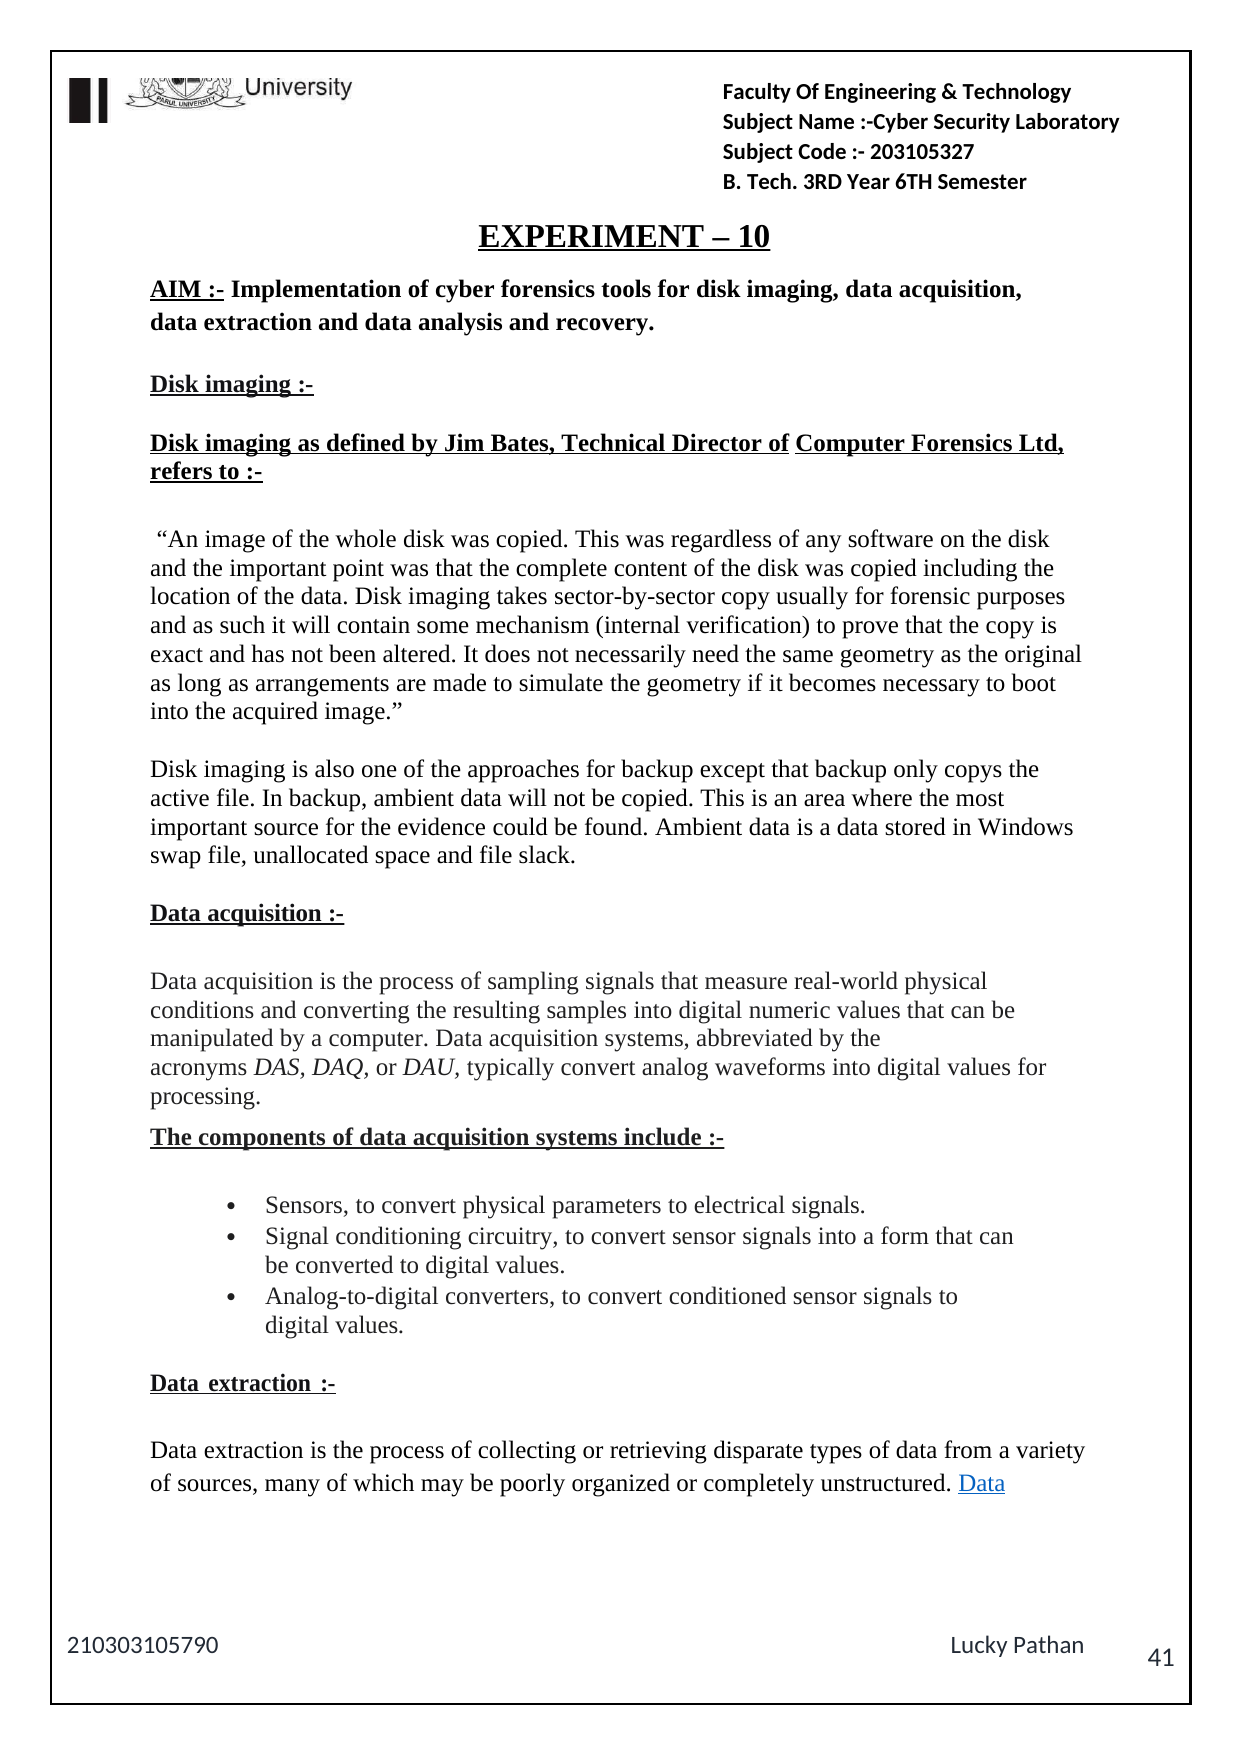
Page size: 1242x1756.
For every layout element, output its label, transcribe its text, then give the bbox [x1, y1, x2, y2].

text Disk imaging is also one of the approaches for backup except that backup only copys the active file. In backup, ambient data will not be copied. This is an area where the most important source for the evidence could be found. Ambient data is a data stored in Windows swap file, unallocated space and file slack. [150, 754, 1085, 869]
text Data acquisition is the process of sampling signals that measure real-world physical conditions and converting the resulting samples into digital numeric values that can be manipulated by a computer. Data acquisition systems, abbreviated by the [150, 966, 1066, 1052]
list Signal conditioning circuitry, to convert sensor signals into a form that can be converted to digital values. [227, 1221, 1041, 1278]
text AIM :- Implementation of cyber forensics tools for disk imaging, data acquisition, data extraction and data analysis and recovery. [150, 274, 1066, 336]
text EXPERIMENT – 10 [76, 216, 1173, 254]
text Data extraction is the process of collecting or retrieving disparate types of data from a variety of sources, many of which may be poorly organized or completely unstructured. Data [150, 1435, 1091, 1497]
text Data acquisition :- [150, 898, 1177, 927]
list Analog-to-digital converters, to convert conditioned sensor signals to digital values. [227, 1281, 1023, 1339]
text Disk imaging as defined by Jim Bates, Technical Director of Computer Forensics Ltd, refers to :- [150, 428, 1066, 485]
text The components of data acquisition systems include :- [150, 1122, 1177, 1151]
list Sensors, to convert physical parameters to electrical signals. [227, 1190, 1177, 1219]
picture [66, 78, 357, 123]
text “An image of the whole disk was copied. This was regardless of any software on the disk and the important point was that the complete content of the disk was copied including the location of the data. Disk imaging takes sector-by-sector copy usually for forensic purposes and as such it will contain some mechanism (internal verification) to prove that the copy is exact and has not been altered. It does not necessarily need the same geometry as the original as long as arrangements are made to simulate the geometry if it becomes necessary to boot into the acquired image.” [150, 524, 1091, 725]
text Disk imaging :- [150, 369, 1177, 398]
text Data extraction :- [150, 1368, 1177, 1396]
text acronyms DAS, DAQ, or DAU, typically convert analog waveforms into digital values for processing. [150, 1052, 1066, 1110]
